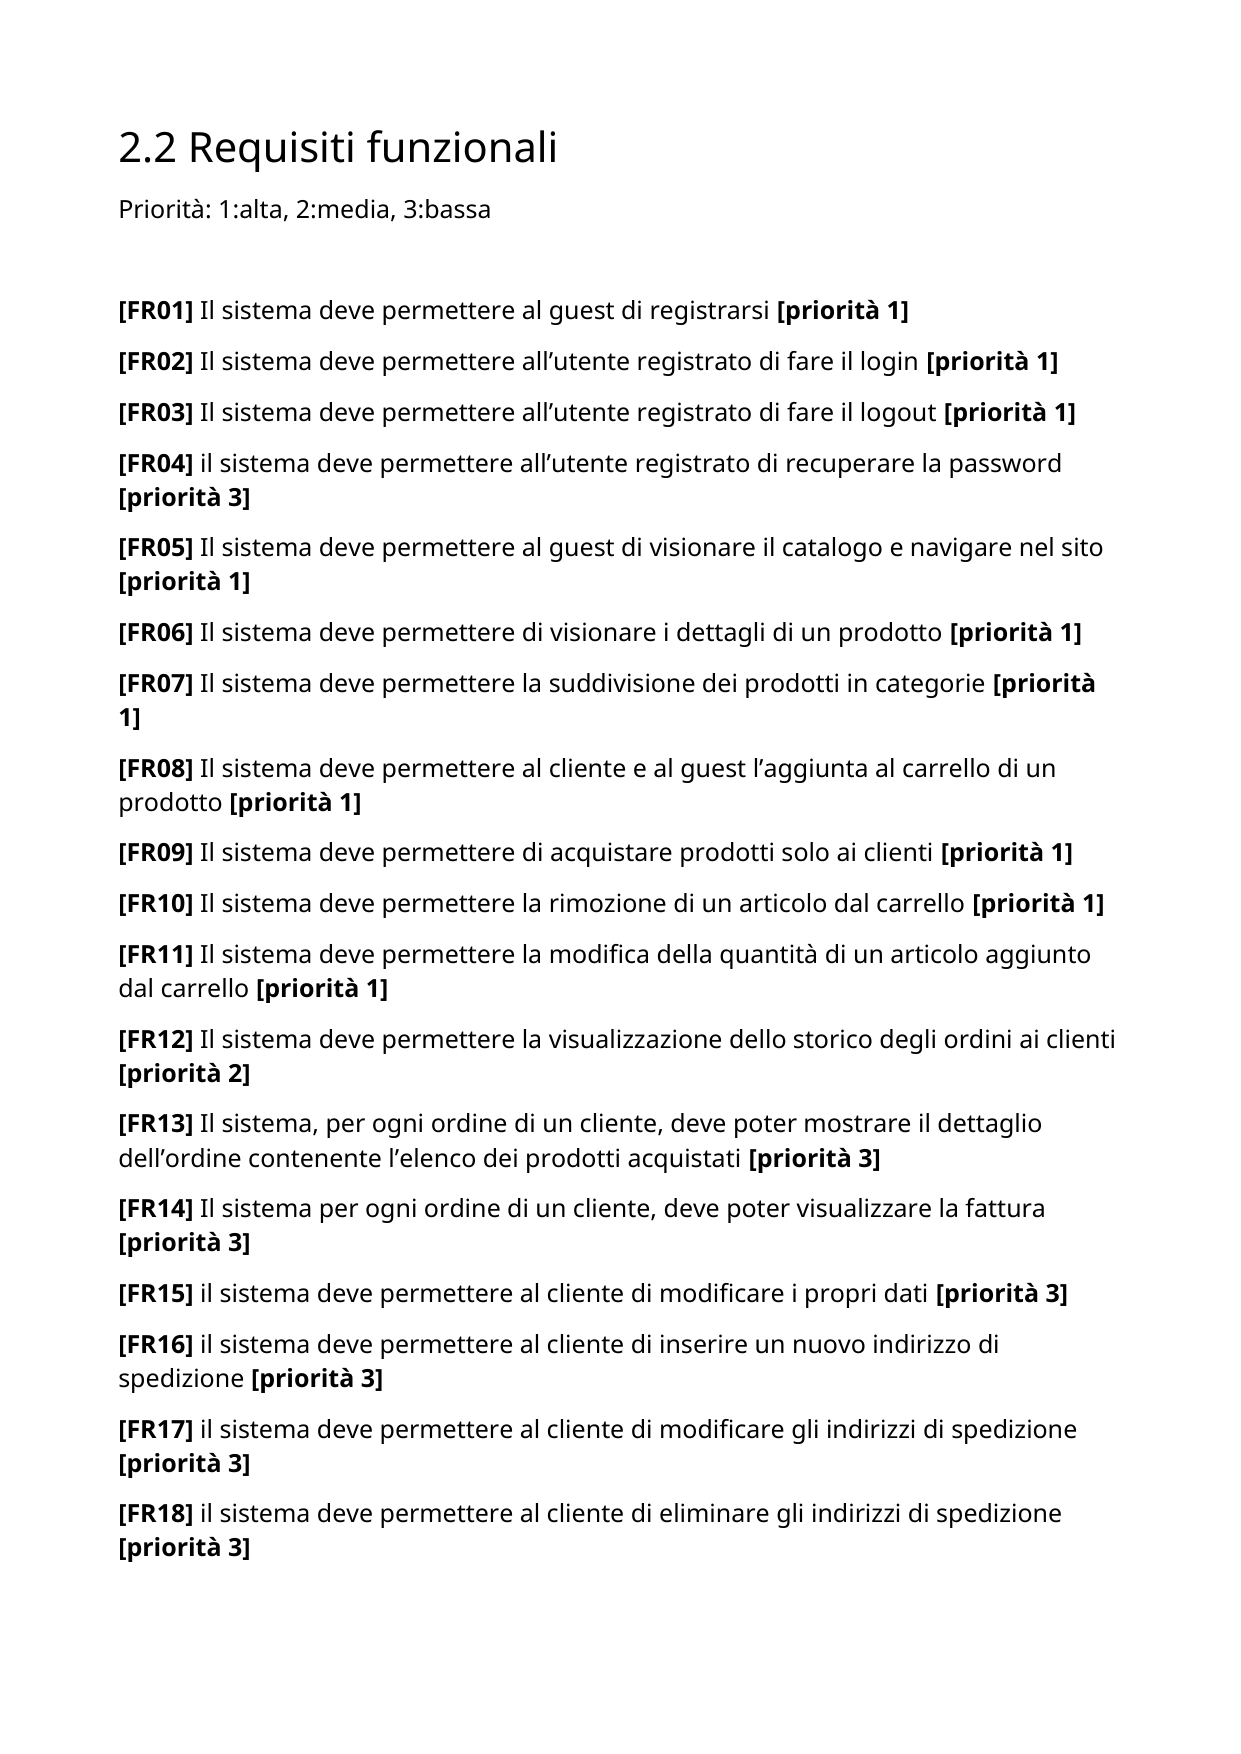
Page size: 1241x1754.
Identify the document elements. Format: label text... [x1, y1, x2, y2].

text [FR07] Il sistema deve permettere la suddivisione dei prodotti in categorie [priorità 1] [118, 666, 1122, 734]
text [FR15] il sistema deve permettere al cliente di modificare i propri dati [priorità 3] [118, 1276, 1122, 1310]
text [FR14] Il sistema per ogni ordine di un cliente, deve poter visualizzare la fattura [priorità 3] [118, 1191, 1122, 1259]
text [FR05] Il sistema deve permettere al guest di visionare il catalogo e navigare nel sito [priorità 1] [118, 530, 1122, 598]
text [FR03] Il sistema deve permettere all’utente registrato di fare il logout [priorità 1] [118, 394, 1122, 428]
text [FR18] il sistema deve permettere al cliente di eliminare gli indirizzi di spedizione [priorità 3] [118, 1496, 1122, 1564]
text [FR10] Il sistema deve permettere la rimozione di un articolo dal carrello [priorità 1] [118, 886, 1122, 920]
text [FR13] Il sistema, per ogni ordine di un cliente, deve poter mostrare il dettaglio dell’ordine contenente l’elenco dei prodotti acquistati [priorità 3] [118, 1106, 1122, 1174]
text [FR16] il sistema deve permettere al cliente di inserire un nuovo indirizzo di spedizione [priorità 3] [118, 1326, 1122, 1394]
text [FR04] il sistema deve permettere all’utente registrato di recuperare la password [priorità 3] [118, 445, 1122, 513]
text [FR17] il sistema deve permettere al cliente di modificare gli indirizzi di spedizione [priorità 3] [118, 1411, 1122, 1479]
text [FR12] Il sistema deve permettere la visualizzazione dello storico degli ordini ai clienti [priorità 2] [118, 1021, 1122, 1089]
text [FR11] Il sistema deve permettere la modifica della quantità di un articolo aggiunto dal carrello [priorità 1] [118, 937, 1122, 1005]
text Priorità: 1:alta, 2:media, 3:bassa [118, 192, 1122, 226]
text [FR09] Il sistema deve permettere di acquistare prodotti solo ai clienti [priorità 1] [118, 835, 1122, 869]
text [FR08] Il sistema deve permettere al cliente e al guest l’aggiunta al carrello di un prodotto [priorità 1] [118, 750, 1122, 818]
text [FR01] Il sistema deve permettere al guest di registrarsi [priorità 1] [118, 293, 1122, 327]
text [FR06] Il sistema deve permettere di visionare i dettagli di un prodotto [priorità 1] [118, 615, 1122, 649]
subtitle 2.2 Requisiti funzionali [118, 118, 1122, 175]
text [FR02] Il sistema deve permettere all’utente registrato di fare il login [priorità 1] [118, 344, 1122, 378]
